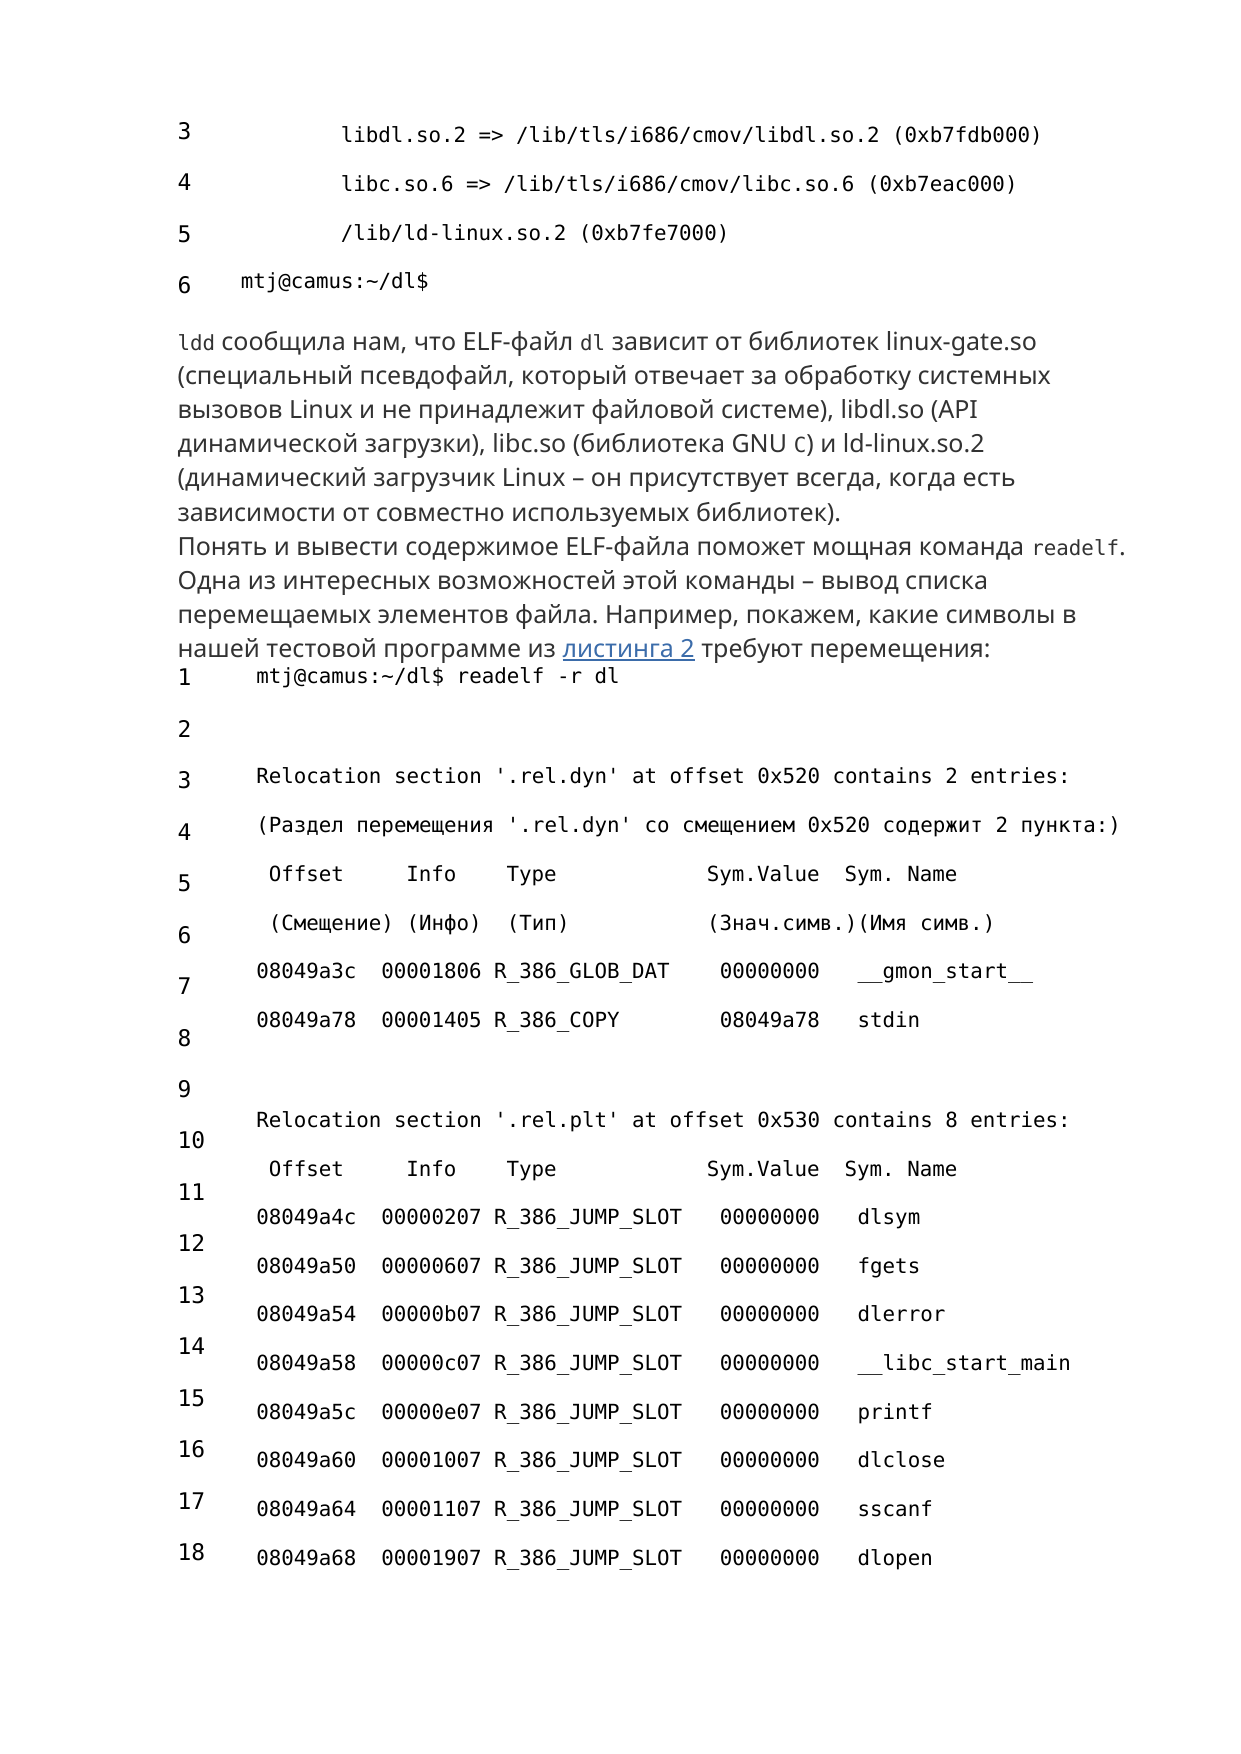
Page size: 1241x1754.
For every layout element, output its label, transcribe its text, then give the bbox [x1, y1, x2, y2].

text ldd сообщила нам, что ELF-файл dl зависит от библиотек linux-gate.so (специальный псевдофайл, который отвечает за обработку системных вызовов Linux и не принадлежит файловой системе), libdl.so (API динамической загрузки), libc.so (библиотека GNU C) и ld-linux.so.2 (динамический загрузчик Linux – он присутствует всегда, когда есть зависимости от совместно используемых библиотек). [177, 324, 1152, 528]
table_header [241, 118, 1240, 324]
text Понять и вывести содержимое ELF-файла поможет мощная команда readelf. Одна из интересных возможностей этой команды – вывод списка перемещаемых элементов файла. Например, покажем, какие символы в нашей тестовой программе из листинга 2 требуют перемещения: [177, 528, 1152, 664]
table_header 1 2 3 4 5 6 [177, 118, 241, 324]
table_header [177, 665, 256, 1595]
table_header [256, 665, 1240, 1595]
